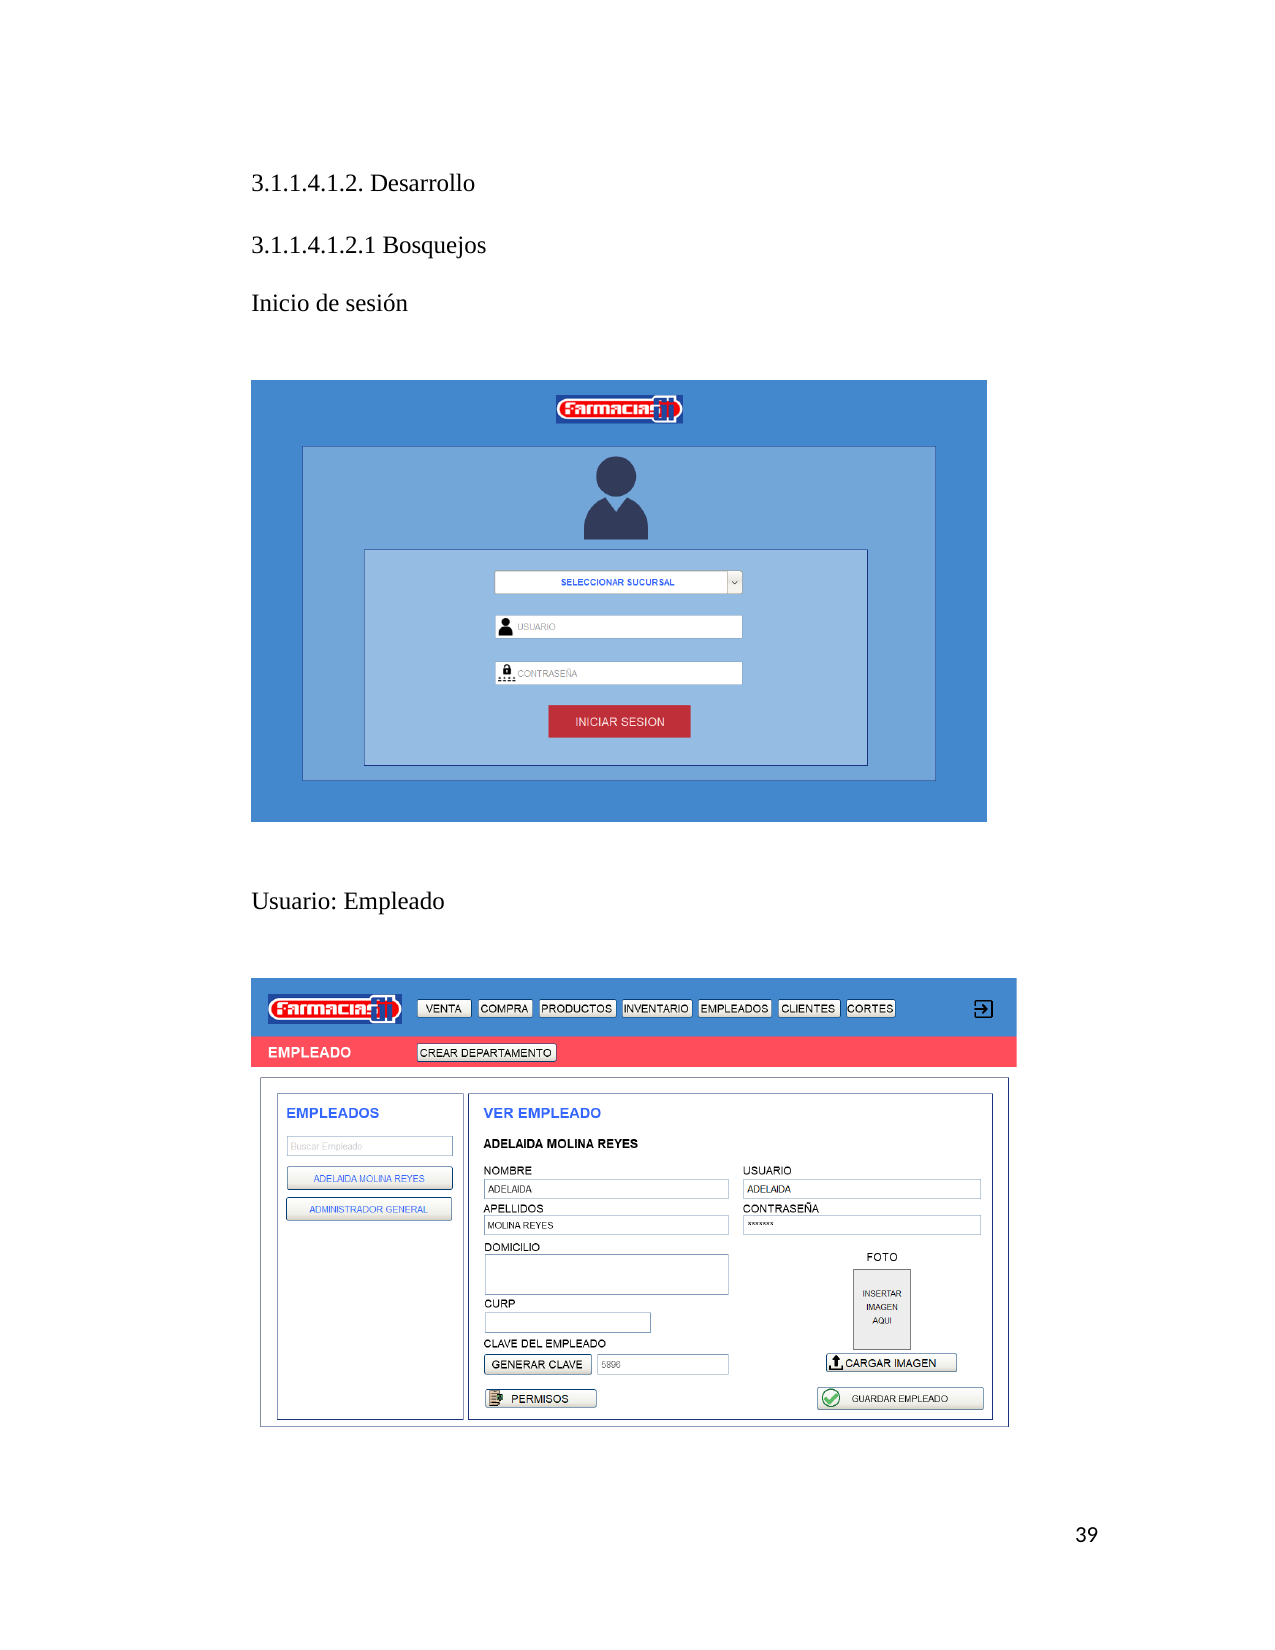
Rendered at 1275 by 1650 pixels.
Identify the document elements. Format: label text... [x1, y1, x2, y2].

subtitle 3.1.1.4.1.2. Desarrollo [177, 168, 1098, 197]
picture [251, 380, 987, 822]
text Usuario: Empleado [177, 886, 1098, 914]
picture [251, 978, 1017, 1438]
text Inicio de sesión [177, 288, 1098, 316]
subtitle 3.1.1.4.1.2.1 Bosquejos [177, 230, 1098, 259]
